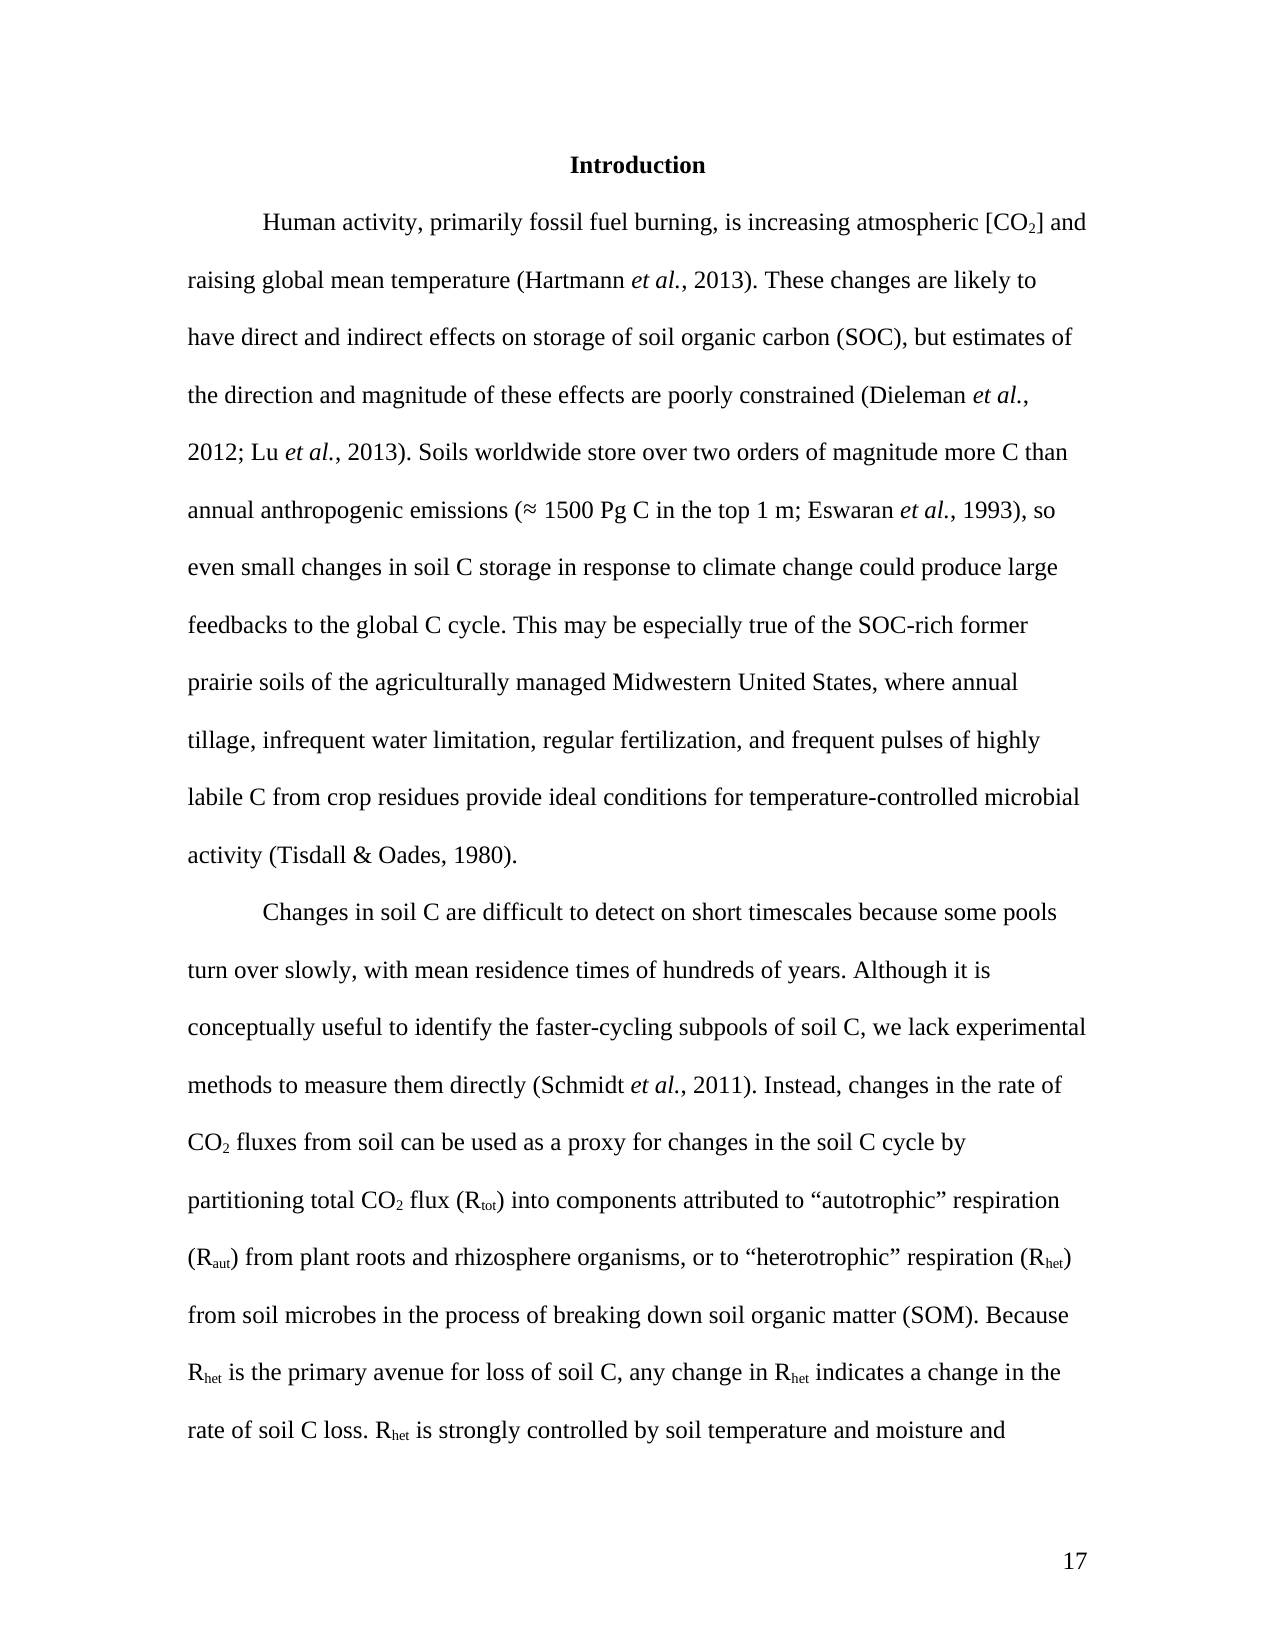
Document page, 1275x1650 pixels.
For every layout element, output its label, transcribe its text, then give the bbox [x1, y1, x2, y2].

subtitle Introduction [187, 150, 1087, 179]
text Human activity, primarily fossil fuel burning, is increasing atmospheric [CO2] and raising global mean temperature (Hartmann et al., 2013). These changes are likely to have direct and indirect effects on storage of soil organic carbon (SOC), but estimates of the direction and magnitude of these effects are poorly constrained (Dieleman et al., 2012; Lu et al., 2013). Soils worldwide store over two orders of magnitude more C than annual anthropogenic emissions ( 1500 Pg C in the top 1 m; Eswaran et al., 1993), so even small changes in soil C storage in response to climate change could produce large feedbacks to the global C cycle. This may be especially true of the SOC-rich former prairie soils of the agriculturally managed Midwestern United States, where annual tillage, infrequent water limitation, regular fertilization, and frequent pulses of highly labile C from crop residues provide ideal conditions for temperature-controlled microbial activity (Tisdall & Oades, 1980). [187, 207, 1087, 869]
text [187, 897, 1087, 1444]
